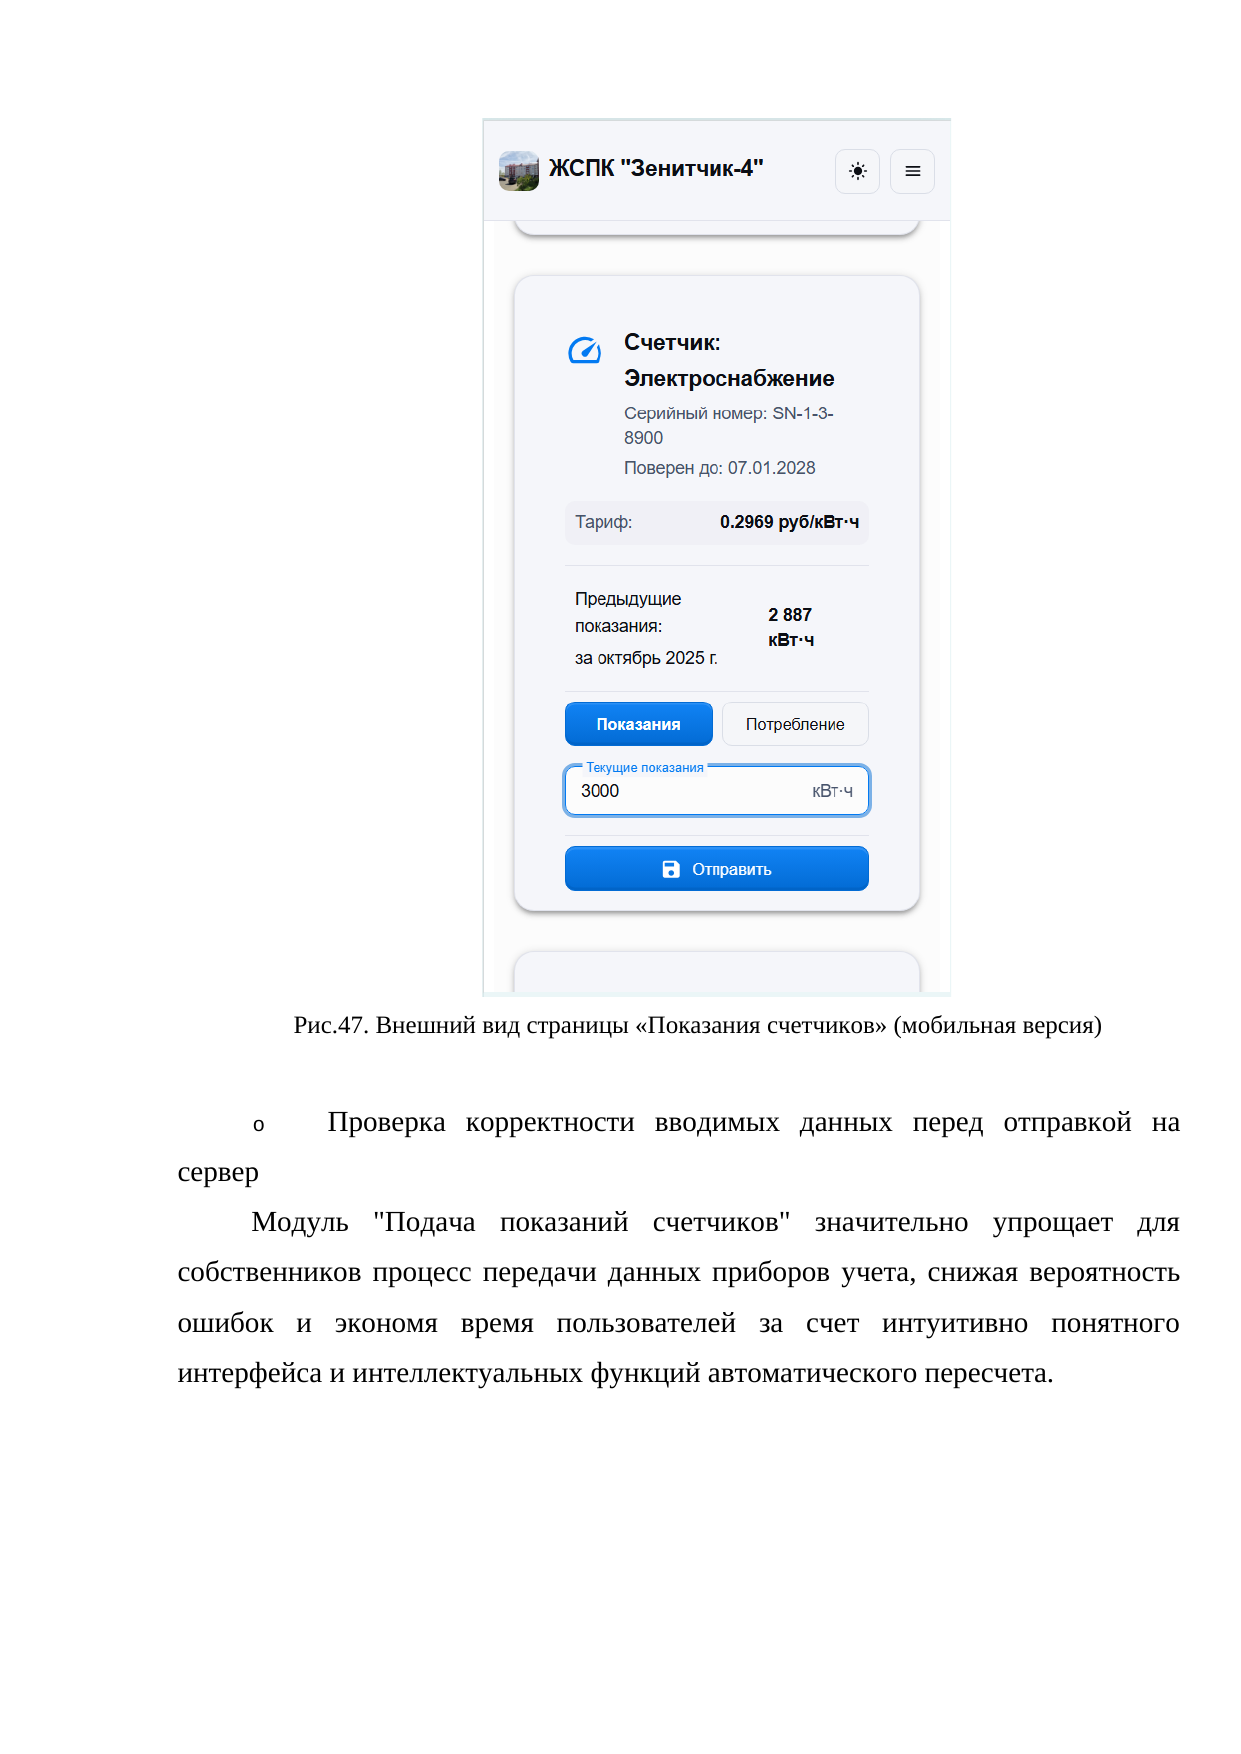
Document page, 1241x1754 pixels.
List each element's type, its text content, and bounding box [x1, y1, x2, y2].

list Проверка корректности вводимых данных перед отправкой на сервер [177, 1104, 1181, 1187]
text Модуль "Подача показаний счетчиков" значительно упрощает для собственников процесс передачи данных приборов учета, снижая вероятность ошибок и экономя время пользователей за счет интуитивно понятного интерфейса и интеллектуальных функций автоматического пересчета. [177, 1204, 1181, 1389]
subtitle Рис.47. Внешний вид страницы «Показания счетчиков» (мобильная версия) [215, 1010, 1181, 1039]
picture [482, 118, 952, 997]
